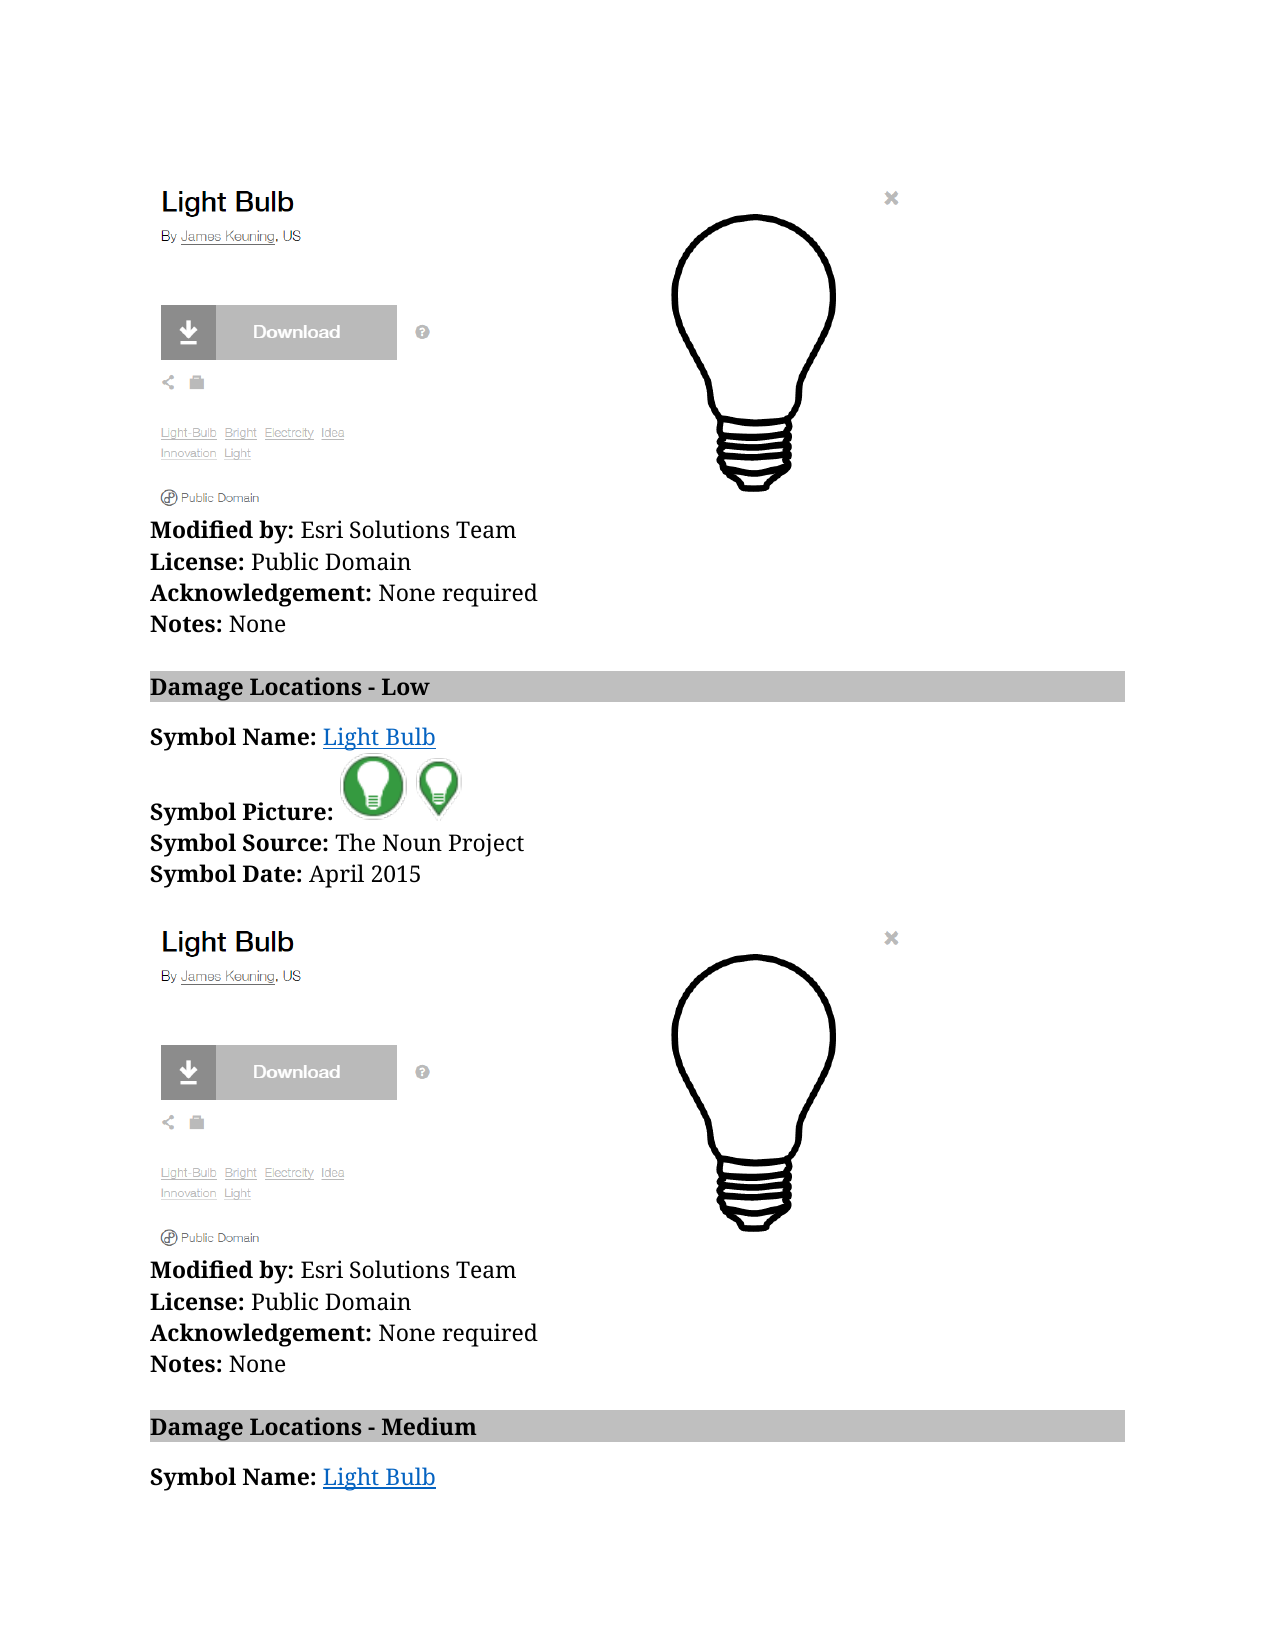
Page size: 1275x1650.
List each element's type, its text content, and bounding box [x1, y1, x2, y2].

picture [150, 889, 912, 1255]
text Symbol Source: The Noun Project [150, 827, 1125, 858]
text Notes: None [150, 1348, 1125, 1379]
text Acknowledgement: None required [150, 1317, 1125, 1348]
text Damage Locations - Medium [150, 1410, 1125, 1442]
text License: Public Domain [150, 1285, 1125, 1317]
text License: Public Domain [150, 546, 1125, 577]
picture [150, 150, 912, 515]
text Modified by: Esri Solutions Team [150, 1254, 1125, 1285]
text Symbol Picture: [150, 752, 1125, 827]
text Damage Locations - Low [150, 671, 1125, 702]
text Symbol Name: Light Bulb [150, 721, 1125, 752]
text Notes: None [150, 608, 1125, 639]
text Symbol Date: April 2015 [150, 858, 1125, 890]
text Symbol Name: Light Bulb [150, 1461, 1125, 1492]
picture [339, 752, 471, 821]
text Acknowledgement: None required [150, 577, 1125, 608]
text Modified by: Esri Solutions Team [150, 514, 1125, 546]
